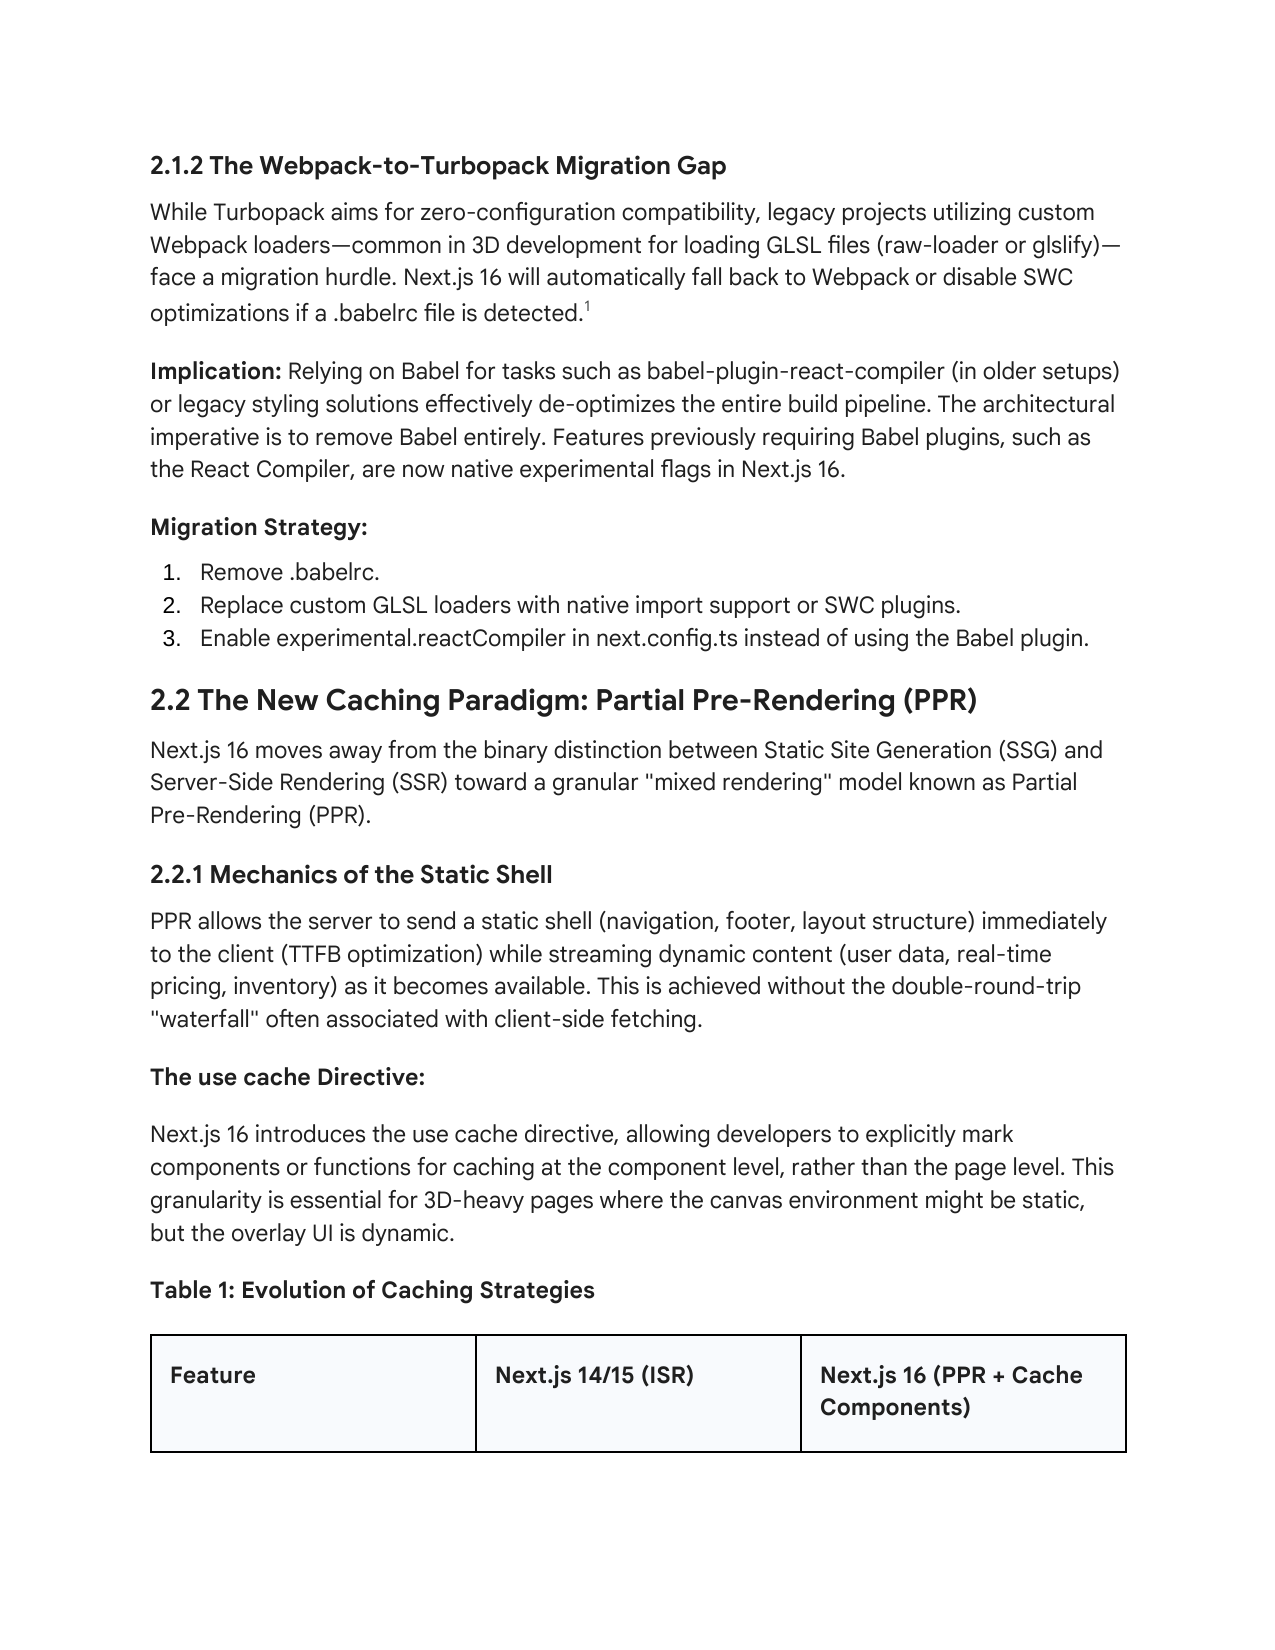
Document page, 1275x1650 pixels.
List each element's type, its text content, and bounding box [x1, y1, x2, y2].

text Table 1: Evolution of Caching Strategies [150, 1277, 1125, 1305]
list Replace custom GLSL loaders with native import support or SWC plugins. [162, 591, 1125, 620]
subtitle 2.2 The New Caching Paradigm: Partial Pre-Rendering (PPR) [150, 682, 1125, 718]
table_header Next.js 14/15 (ISR) [477, 1336, 800, 1451]
table_header Feature [152, 1336, 475, 1451]
list Remove .babelrc. [162, 558, 1125, 587]
subtitle 2.2.1 Mechanics of the Static Shell [150, 859, 1125, 890]
text While Turbopack aims for zero-configuration compatibility, legacy projects utilizing custom Webpack loaders—common in 3D development for loading GLSL files (raw-loader or glslify)—face a migration hurdle. Next.js 16 will automatically fall back to Webpack or disable SWC optimizations if a .babelrc file is detected.1 [150, 198, 1125, 328]
text The use cache Directive: [150, 1063, 1125, 1092]
list Enable experimental.reactCompiler in next.config.ts instead of using the Babel plugin. [162, 624, 1125, 653]
text Next.js 16 introduces the use cache directive, allowing developers to explicitly mark components or functions for caching at the component level, rather than the page level. This granularity is essential for 3D-heavy pages where the canvas environment might be static, but the overlay UI is dynamic. [150, 1121, 1125, 1248]
text Migration Strategy: [150, 513, 1125, 542]
text Implication: Relying on Babel for tasks such as babel-plugin-react-compiler (in older setups) or legacy styling solutions effectively de-optimizes the entire build pipeline. The architectural imperative is to remove Babel entirely. Features previously requiring Babel plugins, such as the React Compiler, are now native experimental flags in Next.js 16. [150, 357, 1125, 484]
text Next.js 16 moves away from the binary distinction between Static Site Generation (SSG) and Server-Side Rendering (SSR) toward a granular "mixed rendering" model known as Partial Pre-Rendering (PPR). [150, 736, 1125, 830]
text PPR allows the server to send a static shell (navigation, footer, layout structure) immediately to the client (TTFB optimization) while streaming dynamic content (user data, real-time pricing, inventory) as it becomes available. This is achieved without the double-round-trip "waterfall" often associated with client-side fetching. [150, 907, 1125, 1034]
subtitle 2.1.2 The Webpack-to-Turbopack Migration Gap [150, 150, 1125, 181]
table_header Next.js 16 (PPR + Cache Components) [802, 1336, 1125, 1451]
